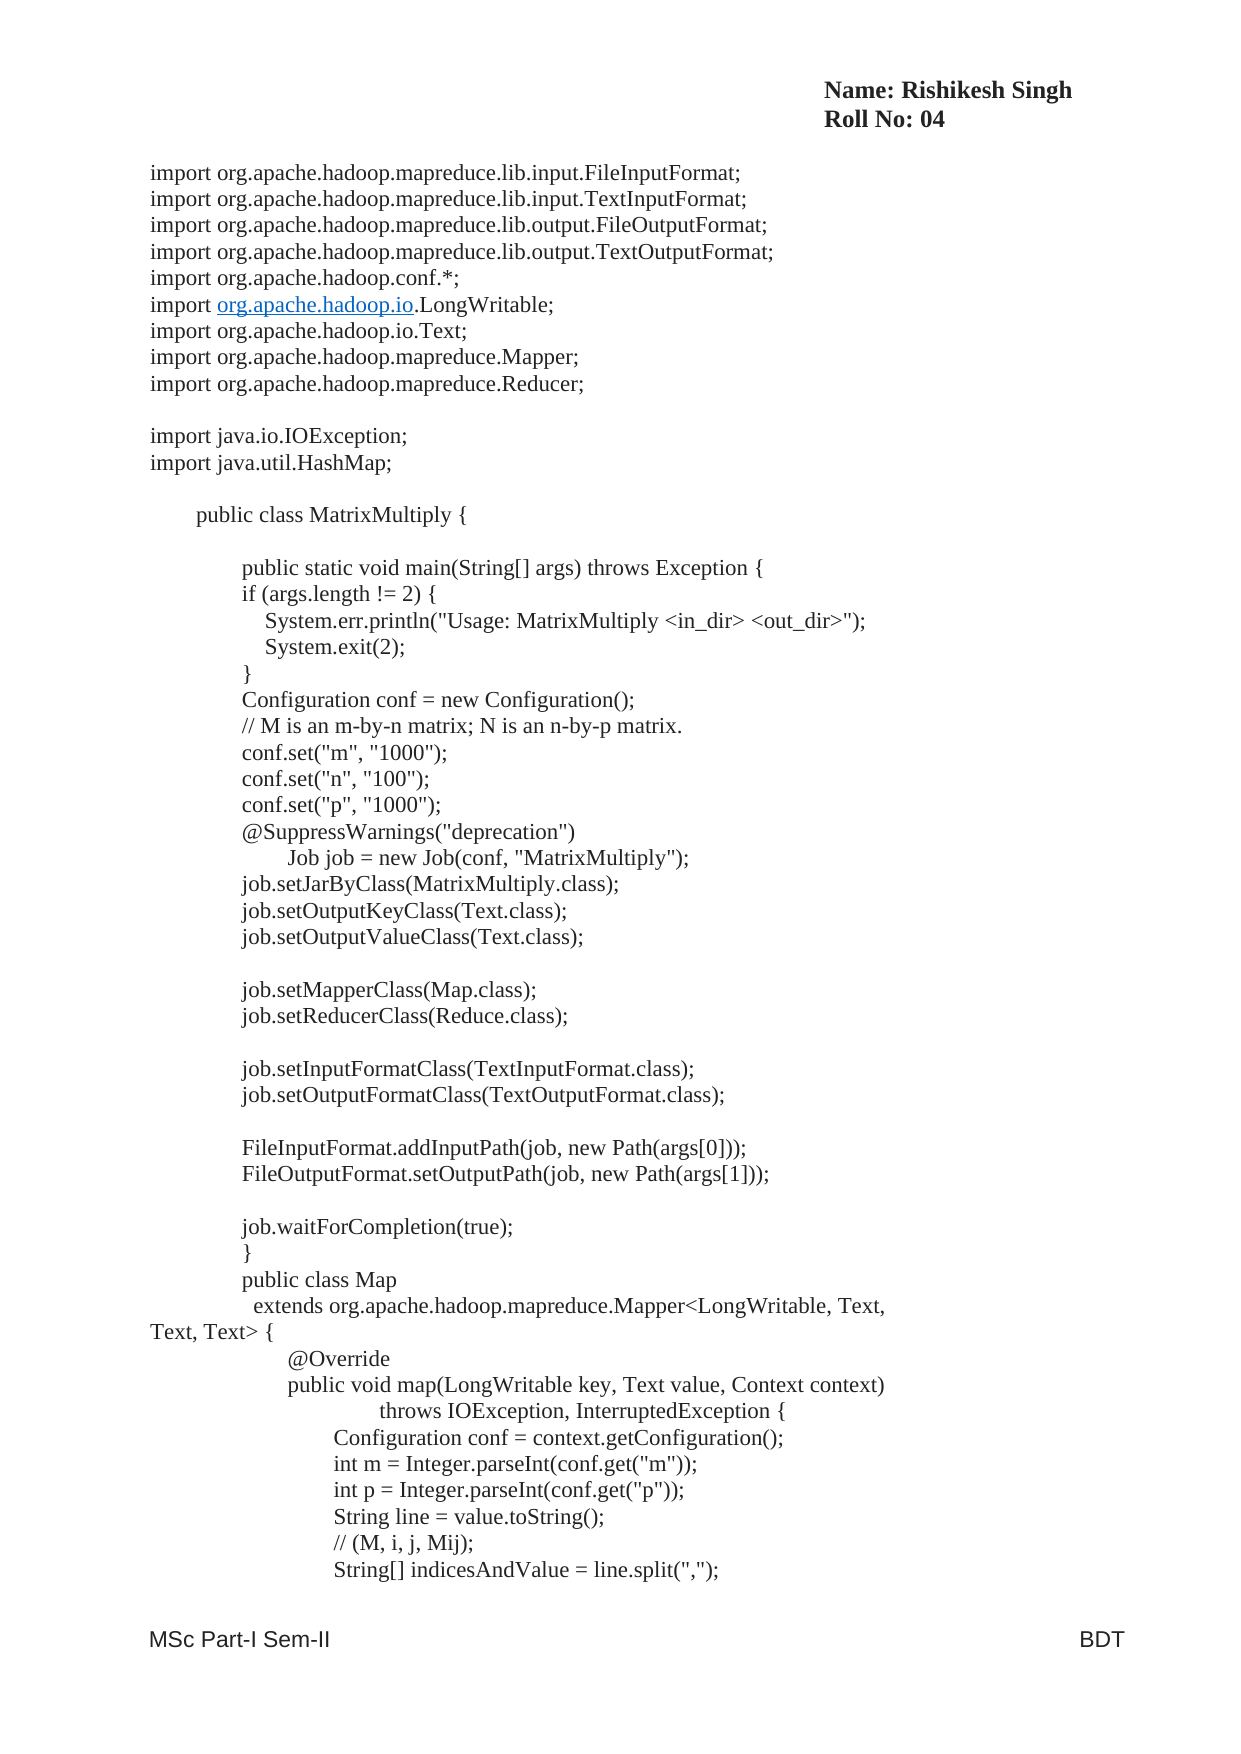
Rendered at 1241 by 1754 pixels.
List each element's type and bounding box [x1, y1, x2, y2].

text [150, 159, 1090, 1582]
